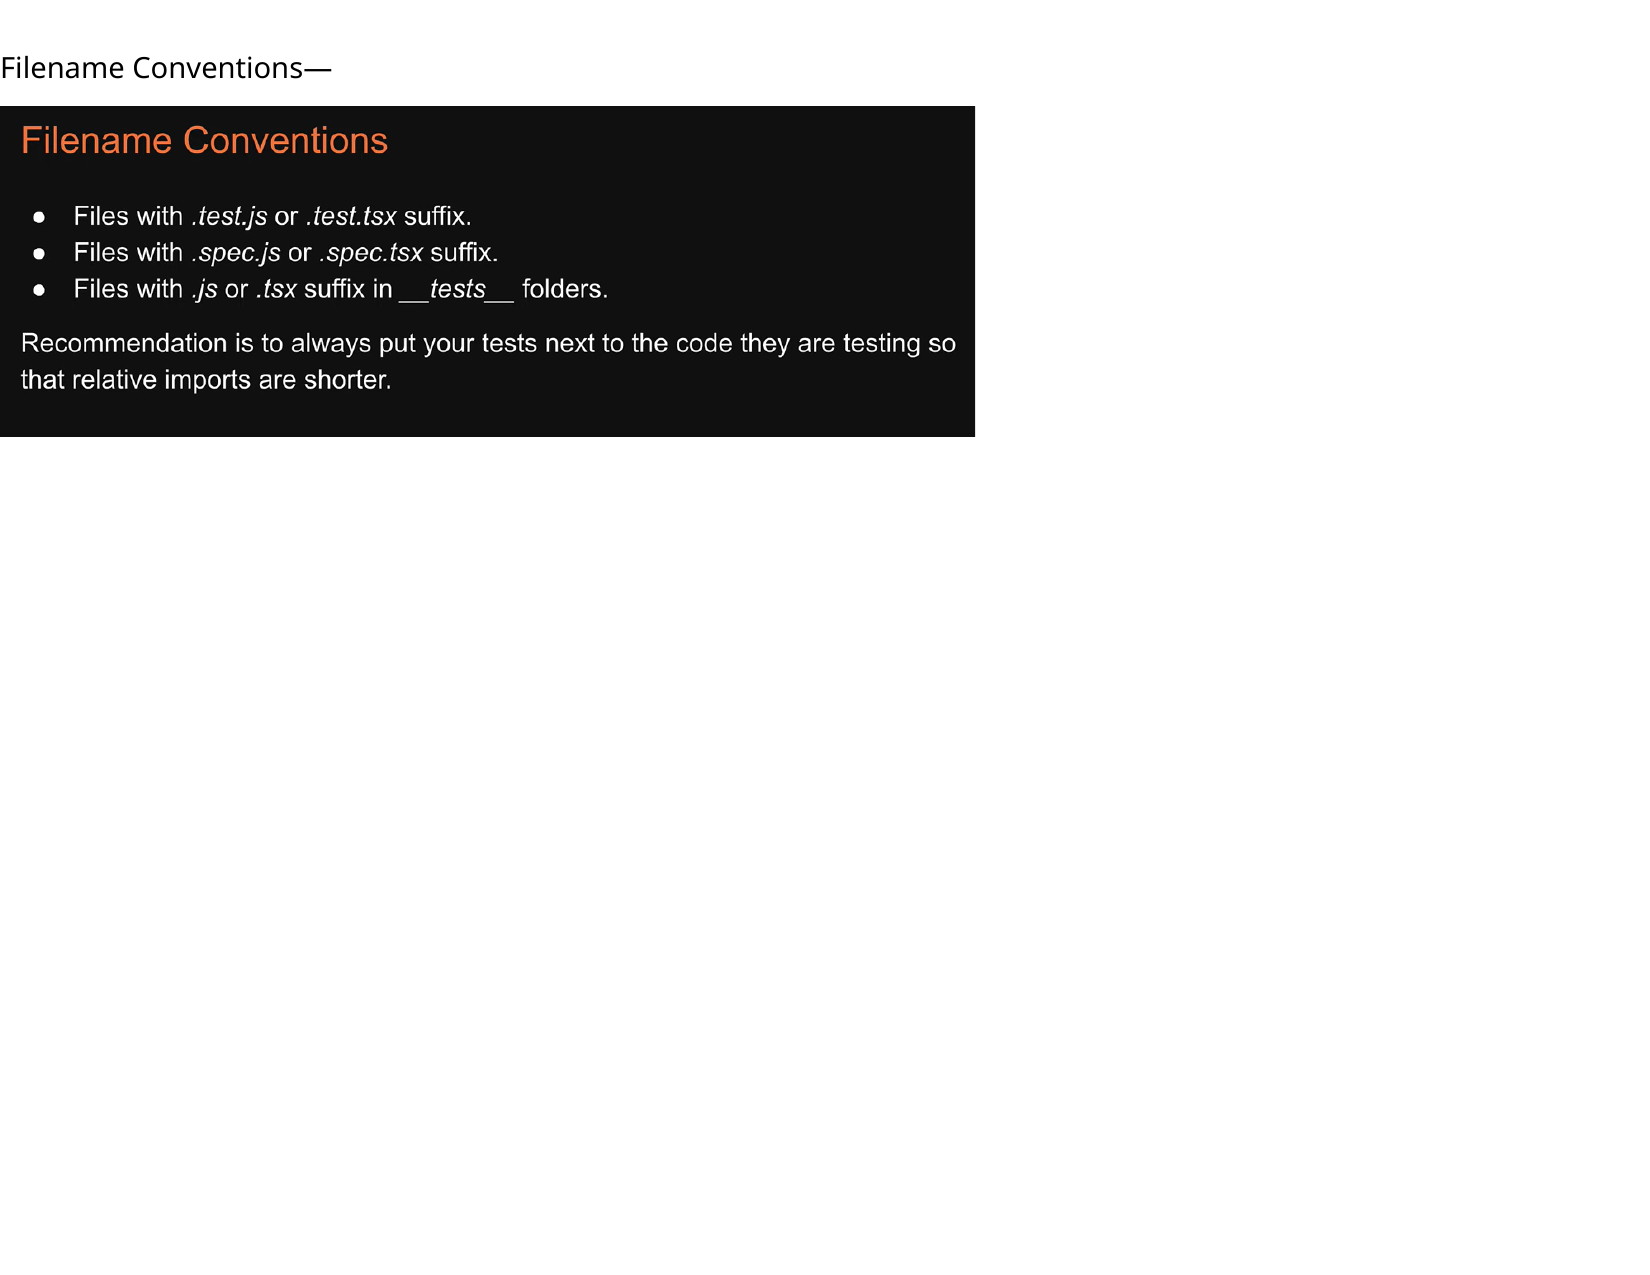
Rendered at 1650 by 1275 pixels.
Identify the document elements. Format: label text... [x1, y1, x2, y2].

picture [0, 106, 976, 437]
text Filename Conventions— [0, 47, 1650, 87]
